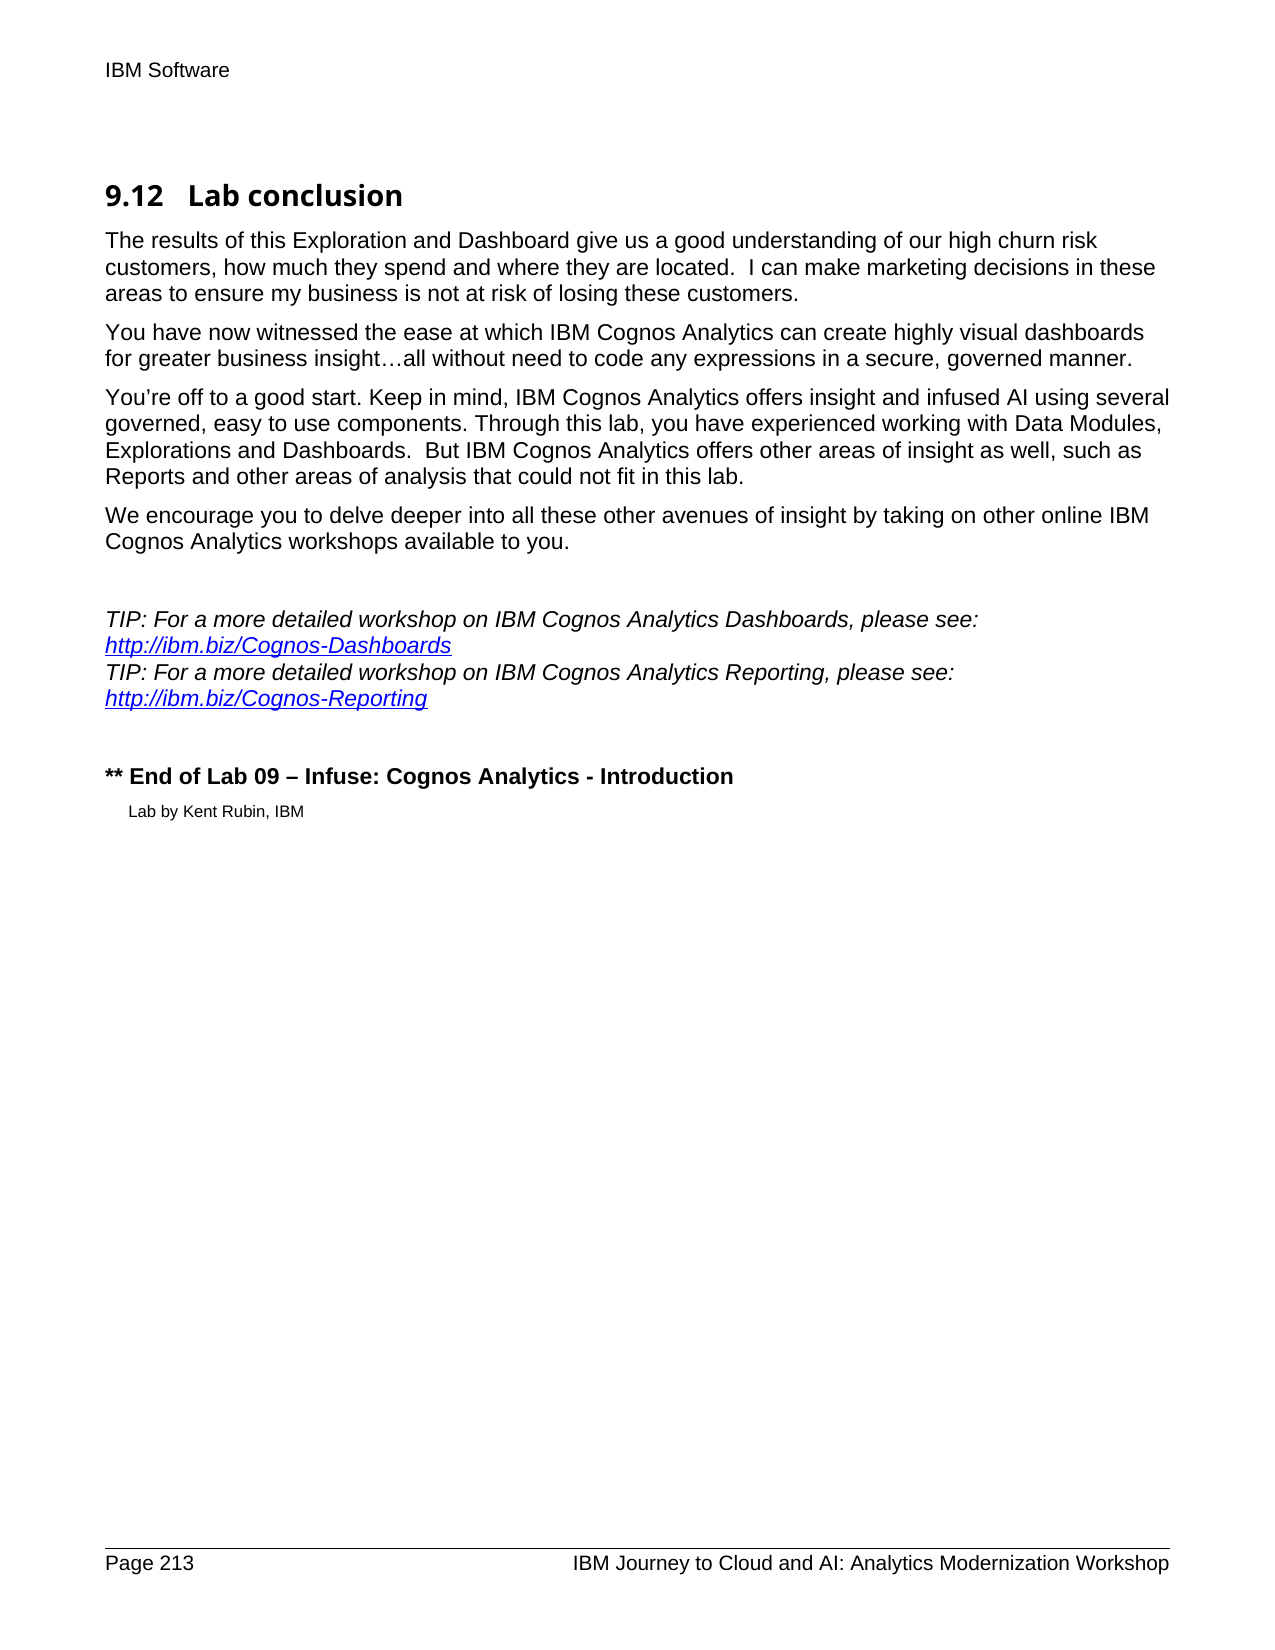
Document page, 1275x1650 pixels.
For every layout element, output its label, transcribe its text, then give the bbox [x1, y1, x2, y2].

text The results of this Exploration and Dashboard give us a good understanding of our high churn risk customers, how much they spend and where they are located. I can make marketing decisions in these areas to ensure my business is not at risk of losing these customers. [105, 227, 1170, 306]
list ** End of Lab 09 – Infuse: Cognos Analytics - Introduction [105, 763, 1170, 789]
text We encourage you to delve deeper into all these other avenues of insight by taking on other online IBM Cognos Analytics workshops available to you. [105, 502, 1170, 554]
text You have now witnessed the ease at which IBM Cognos Analytics can create highly visual dashboards for greater business insight…all without need to code any expressions in a secure, governed manner. [105, 319, 1170, 371]
text You’re off to a good start. Keep in mind, IBM Cognos Analytics offers insight and infused AI using several governed, easy to use components. Through this lab, you have experienced working with Data Modules, Explorations and Dashboards. But IBM Cognos Analytics offers other areas of insight as well, such as Reports and other areas of analysis that could not fit in this lab. [105, 384, 1170, 489]
text TIP: For a more detailed workshop on IBM Cognos Analytics Dashboards, please see: http://ibm.biz/Cognos-Dashboards TIP: For a more detailed workshop on IBM Cognos Analytics Reporting, please see: http://ibm.biz/Cognos-Reporting [105, 606, 1170, 711]
list Lab by Kent Rubin, IBM [105, 802, 1170, 821]
subtitle Lab conclusion [105, 175, 1170, 215]
